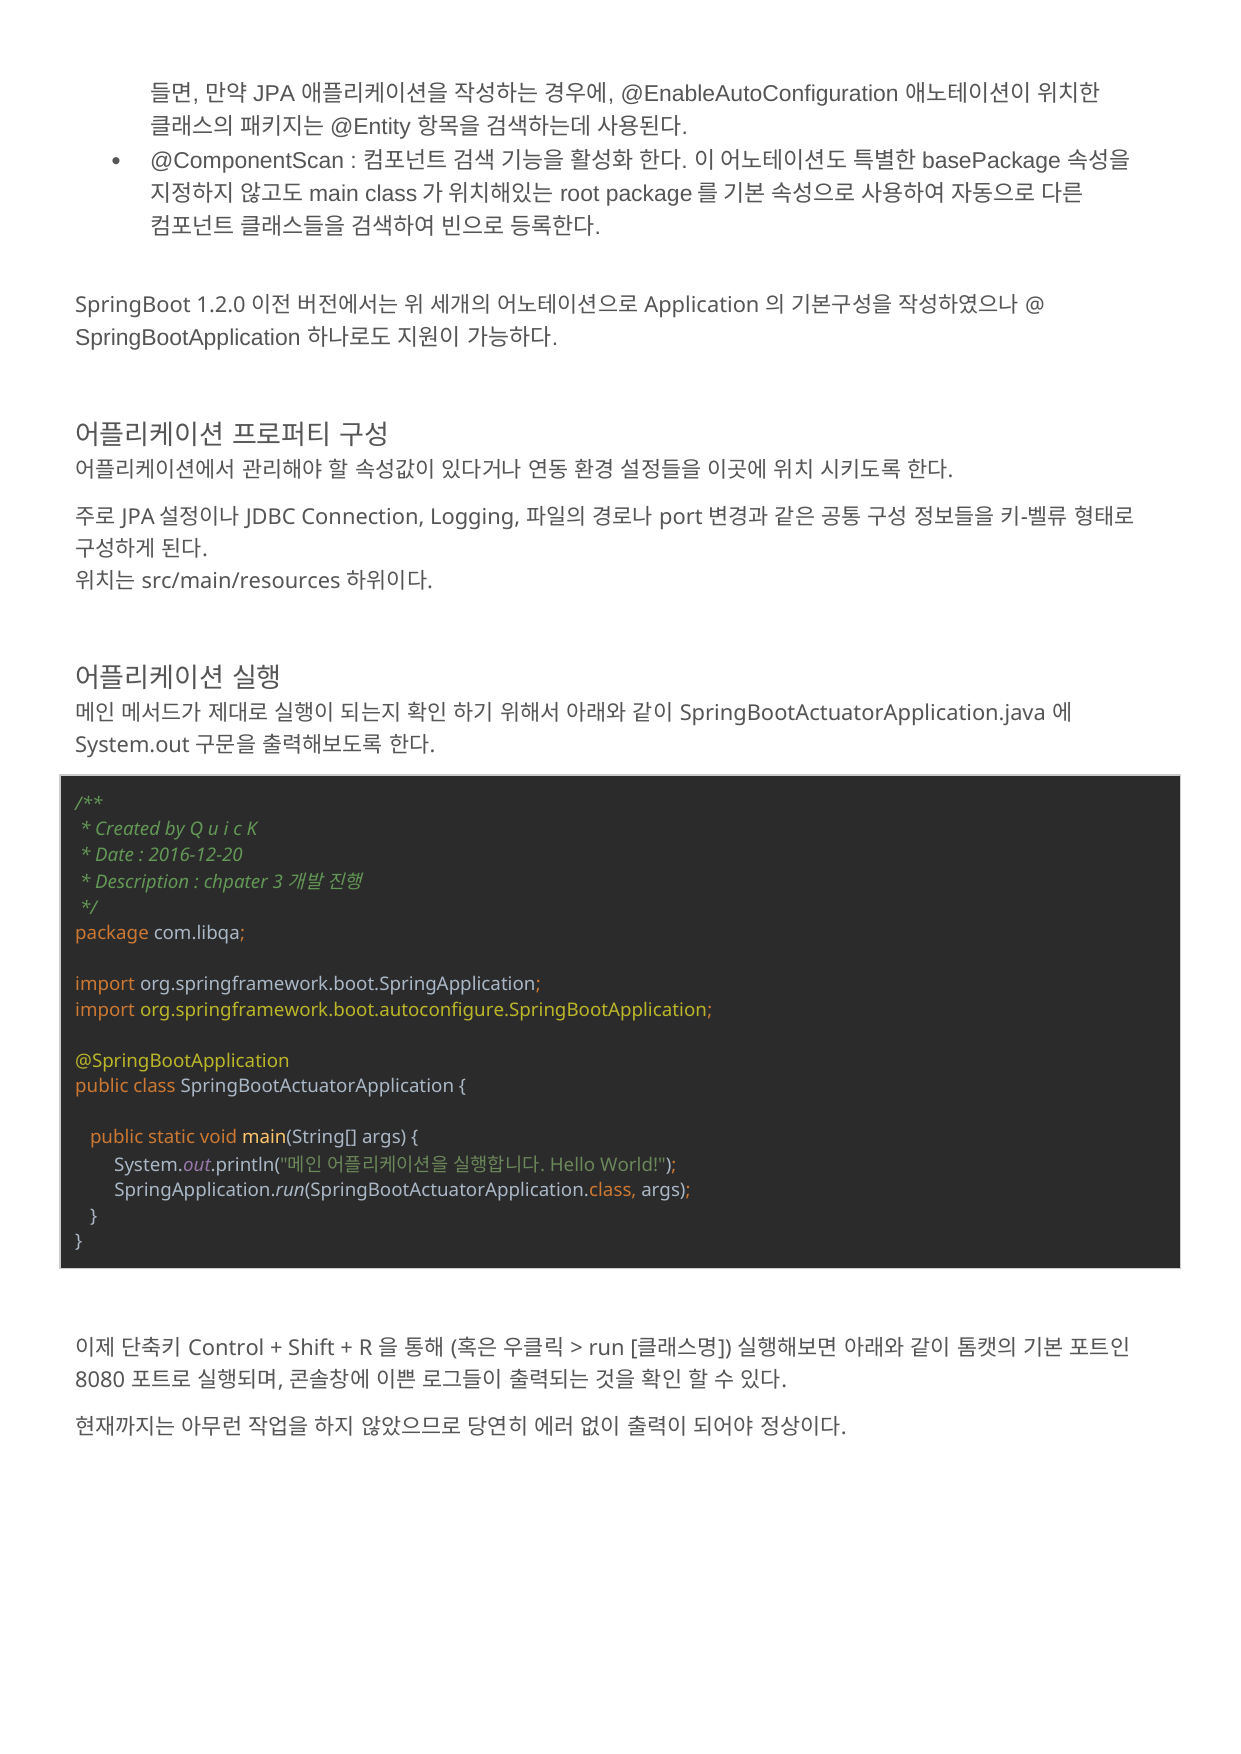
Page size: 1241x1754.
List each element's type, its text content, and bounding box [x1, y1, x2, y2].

text 주로 JPA설정이나 JDBC Connection, Logging, 파일의 경로나 port 변경과 같은 공통 구성 정보들을 키-벨류 형태로 구성하게 된다. 위치는 src/main/resources 하위이다. [75, 499, 1165, 594]
text /** * Created by Q u i c K * Date : 2016-12-20 * Description : chpater 3 개발 진행 */ package com.libqa; import org.springframework.boot.SpringApplication; import org.springframework.boot.autoconfigure.SpringBootApplication; @SpringBootApplication public class SpringBootActuatorApplication { public static void main(String[] args) { System.out.println("메인 어플리케이션을 실행합니다. Hello World!"); SpringApplication.run(SpringBootActuatorApplication.class, args); } } [61, 776, 1180, 1268]
list @ComponentScan : 컴포넌트 검색 기능을 활성화 한다. 이 어노테이션도 특별한 basePackage 속성을 지정하지 않고도 main class가 위치해있는 root package를 기본 속성으로 사용하여 자동으로 다른 컴포넌트 클래스들을 검색하여 빈으로 등록한다. [112, 141, 1165, 241]
text SpringBoot 1.2.0 이전 버전에서는 위 세개의 어노테이션으로 Application 의 기본구성을 작성하였으나 @ SpringBootApplication 하나로도 지원이 가능하다. [75, 287, 1165, 352]
text 어플리케이션 실행 [75, 656, 1165, 695]
text 이제 단축키 Control + Shift + R 을 통해 (혹은 우클릭 > run [클래스명]) 실행해보면 아래와 같이 톰캣의 기본 포트인 8080 포트로 실행되며, 콘솔창에 이쁜 로그들이 출력되는 것을 확인 할 수 있다. [75, 1330, 1165, 1394]
text 현재까지는 아무런 작업을 하지 않았으므로 당연히 에러 없이 출력이 되어야 정상이다. [75, 1409, 1165, 1441]
text 어플리케이션에서 관리해야 할 속성값이 있다거나 연동 환경 설정들을 이곳에 위치 시키도록 한다. [75, 452, 1165, 484]
text 메인 메서드가 제대로 실행이 되는지 확인 하기 위해서 아래와 같이 SpringBootActuatorApplication.java 에 System.out 구문을 출력해보도록 한다. [75, 695, 1165, 758]
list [112, 75, 1165, 141]
text 어플리케이션 프로퍼티 구성 [75, 413, 1165, 452]
